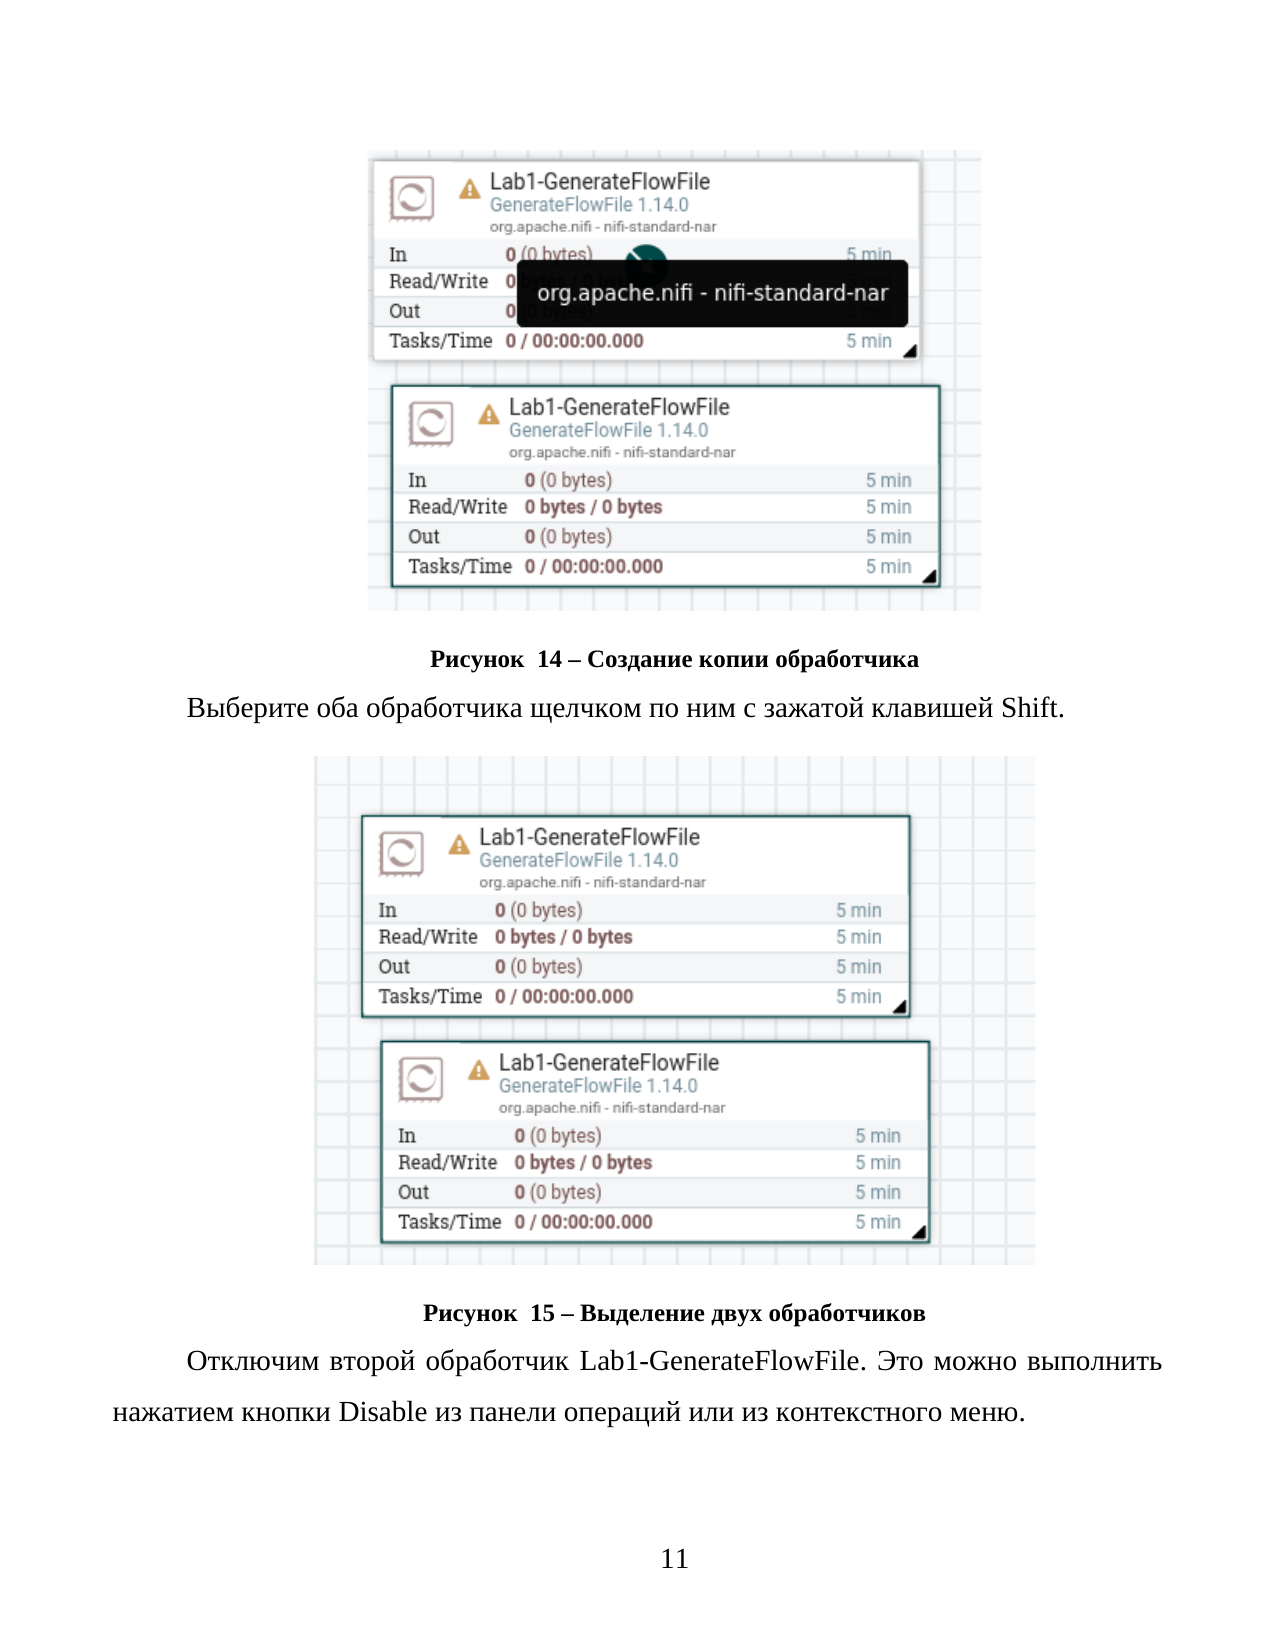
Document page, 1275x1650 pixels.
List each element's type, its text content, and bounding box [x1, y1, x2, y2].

picture [367, 150, 982, 611]
picture [313, 756, 1036, 1265]
text Рисунок 15 – Выделение двух обработчиков [112, 1298, 1162, 1327]
text Отключим второй обработчик Lab1-GenerateFlowFile. Это можно выполнить нажатием кнопки Disable из панели операций или из контекстного меню. [112, 1343, 1162, 1427]
text Выберите оба обработчика щелчком по ним с зажатой клавишей Shift. [112, 690, 1162, 723]
text Рисунок 14 – Создание копии обработчика [112, 644, 1162, 673]
